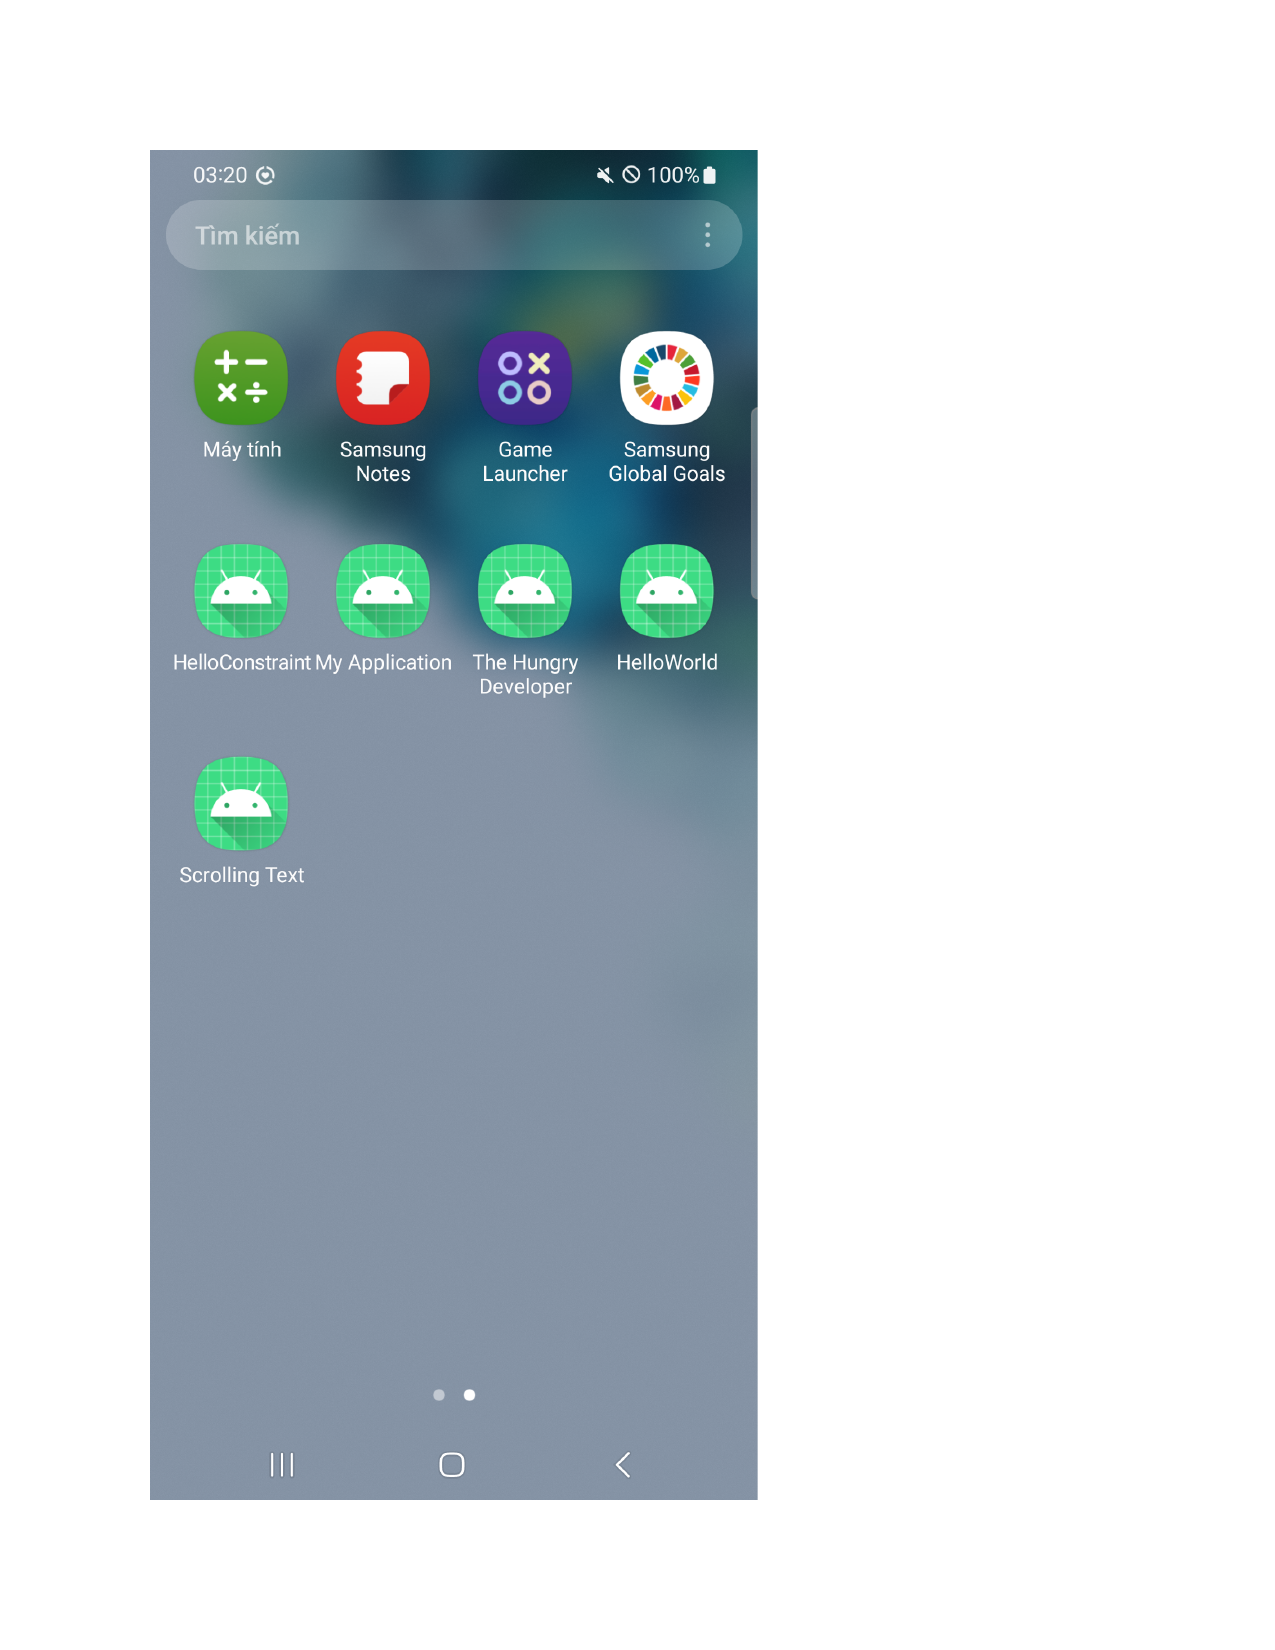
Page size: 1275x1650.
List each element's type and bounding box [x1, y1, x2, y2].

picture [150, 150, 758, 1500]
